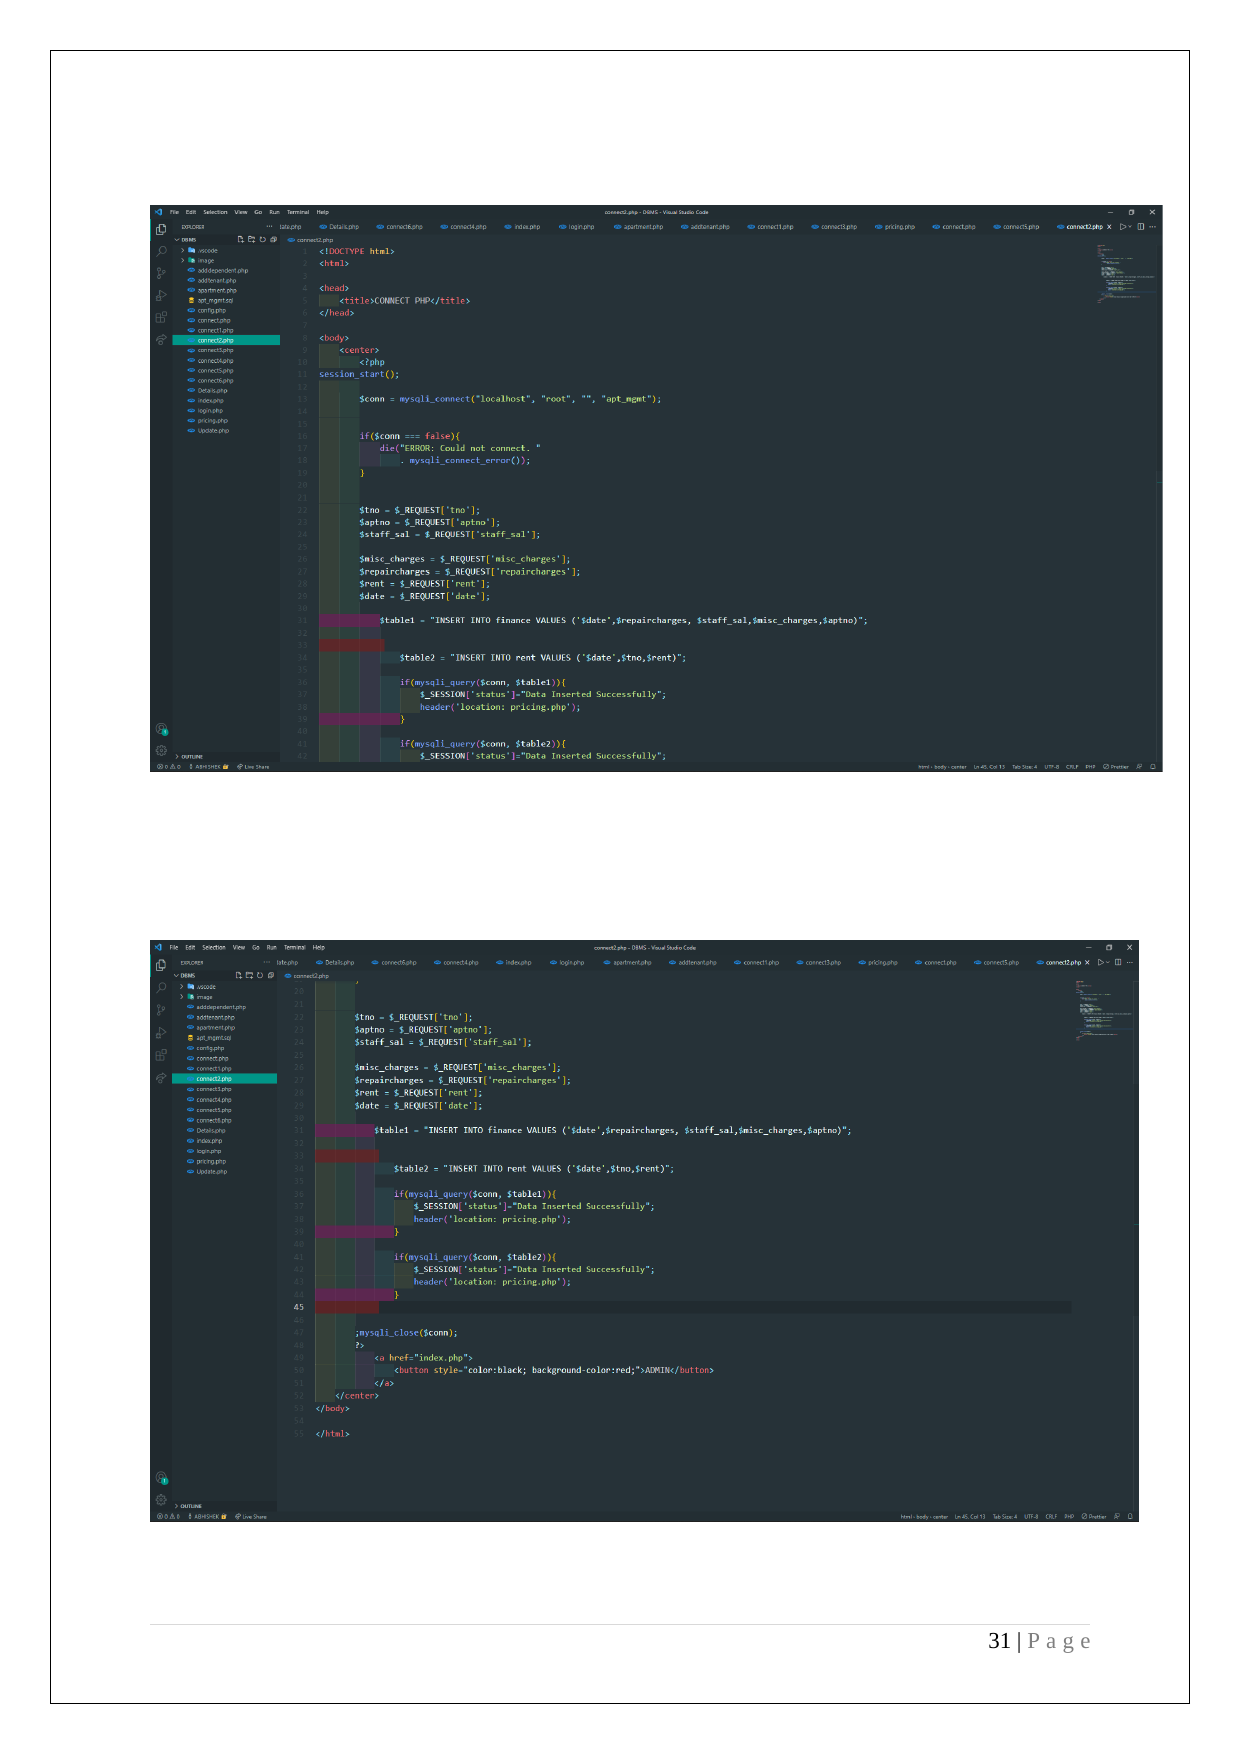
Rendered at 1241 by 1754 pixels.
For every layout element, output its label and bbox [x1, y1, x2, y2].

picture [150, 205, 1163, 772]
picture [150, 940, 1139, 1522]
